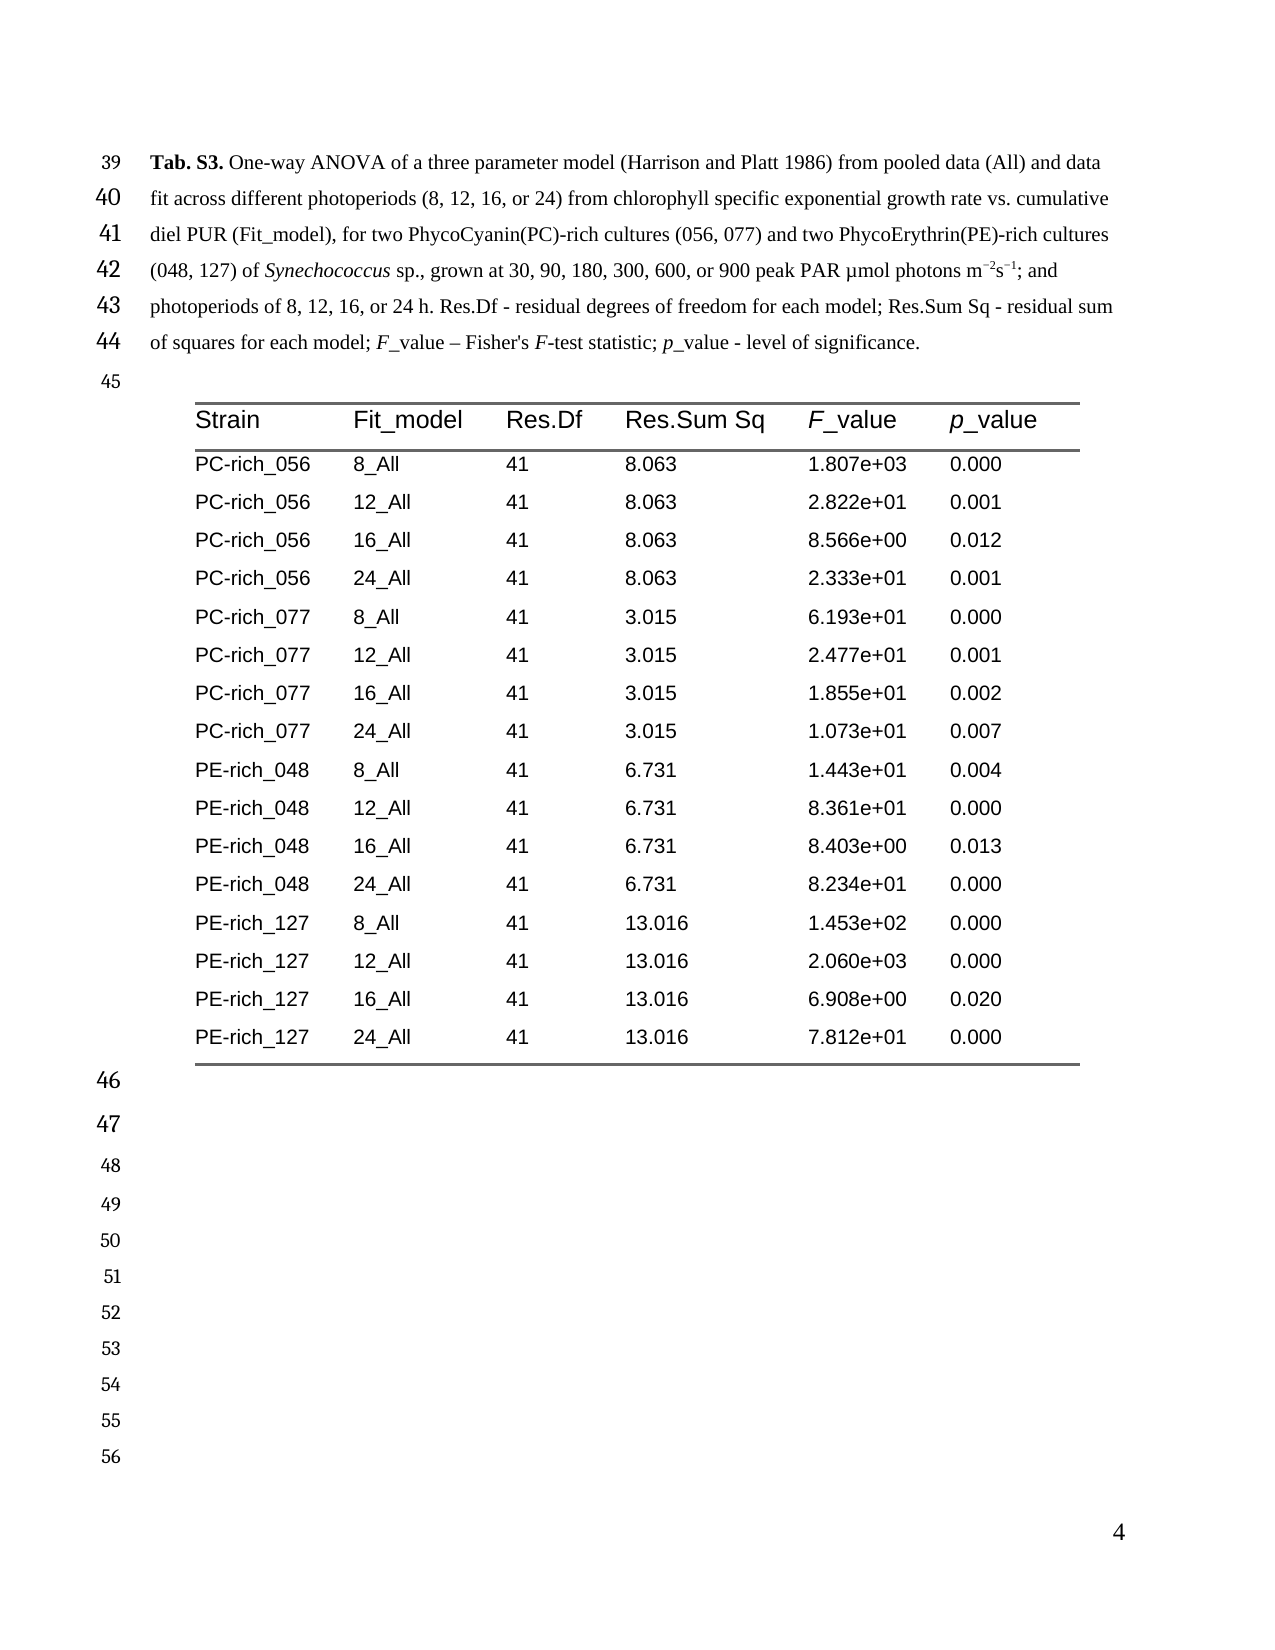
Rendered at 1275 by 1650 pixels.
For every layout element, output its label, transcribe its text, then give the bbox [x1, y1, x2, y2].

table_cell 16_All [353, 528, 506, 566]
table_cell 0.000 [950, 872, 1080, 910]
table_cell 41 [506, 681, 625, 719]
table_cell PC-rich_056 [195, 452, 353, 490]
table_cell 0.020 [950, 987, 1080, 1025]
table_cell 8.063 [625, 528, 808, 566]
table_cell 8.063 [625, 490, 808, 528]
table_cell 8.063 [625, 452, 808, 490]
table_cell 0.013 [950, 834, 1080, 872]
table_cell 41 [506, 528, 625, 566]
table_cell 1.807e+03 [808, 452, 950, 490]
table_cell 1.073e+01 [808, 719, 950, 757]
table_cell 24_All [353, 566, 506, 604]
table_cell PE-rich_127 [195, 910, 353, 948]
table_cell 6.731 [625, 796, 808, 834]
table_cell 12_All [353, 643, 506, 681]
table_cell 41 [506, 643, 625, 681]
table_cell PE-rich_127 [195, 949, 353, 987]
table_cell 3.015 [625, 605, 808, 643]
table_cell 3.015 [625, 643, 808, 681]
table_cell 41 [506, 490, 625, 528]
table_cell PC-rich_056 [195, 490, 353, 528]
table_cell 6.908e+00 [808, 987, 950, 1025]
table_cell 13.016 [625, 949, 808, 987]
table_cell 41 [506, 719, 625, 757]
table_cell 6.731 [625, 834, 808, 872]
table_cell PE-rich_048 [195, 758, 353, 796]
table_cell 12_All [353, 796, 506, 834]
table_cell 8.403e+00 [808, 834, 950, 872]
table_cell 0.007 [950, 719, 1080, 757]
table_cell 0.000 [950, 452, 1080, 490]
table_cell PC-rich_056 [195, 528, 353, 566]
table_cell 0.002 [950, 681, 1080, 719]
table_cell PE-rich_127 [195, 987, 353, 1025]
table_cell 13.016 [625, 987, 808, 1025]
table_cell PC-rich_077 [195, 643, 353, 681]
table_cell 0.000 [950, 1025, 1080, 1063]
table_cell 0.004 [950, 758, 1080, 796]
table_cell 41 [506, 1025, 625, 1063]
table_cell 24_All [353, 872, 506, 910]
table_cell 3.015 [625, 719, 808, 757]
table_cell 0.001 [950, 643, 1080, 681]
table_cell 41 [506, 758, 625, 796]
table_cell 6.193e+01 [808, 605, 950, 643]
table_cell 0.012 [950, 528, 1080, 566]
table_cell 41 [506, 910, 625, 948]
table_cell 12_All [353, 949, 506, 987]
table_header Res.Df [506, 405, 625, 448]
table_cell 41 [506, 834, 625, 872]
table_cell 16_All [353, 987, 506, 1025]
table_cell 0.000 [950, 605, 1080, 643]
table_cell 41 [506, 566, 625, 604]
table_cell 8_All [353, 605, 506, 643]
table_cell PC-rich_077 [195, 681, 353, 719]
table_cell 3.015 [625, 681, 808, 719]
table_cell 0.001 [950, 566, 1080, 604]
table_cell PE-rich_048 [195, 796, 353, 834]
table_cell 6.731 [625, 872, 808, 910]
table_cell 16_All [353, 681, 506, 719]
table_cell 41 [506, 452, 625, 490]
table_cell PE-rich_048 [195, 834, 353, 872]
table_cell 8.063 [625, 566, 808, 604]
table_cell PE-rich_127 [195, 1025, 353, 1063]
table_cell 8_All [353, 910, 506, 948]
table_cell 24_All [353, 719, 506, 757]
table_header F_value [808, 405, 950, 448]
table_cell 8.361e+01 [808, 796, 950, 834]
table_cell 8_All [353, 452, 506, 490]
table_cell 2.477e+01 [808, 643, 950, 681]
table_cell 13.016 [625, 910, 808, 948]
table_header Res.Sum Sq [625, 405, 808, 448]
table_cell 6.731 [625, 758, 808, 796]
table_cell 1.453e+02 [808, 910, 950, 948]
table_cell PC-rich_077 [195, 605, 353, 643]
table_cell 2.060e+03 [808, 949, 950, 987]
table_cell 41 [506, 796, 625, 834]
table_header Strain [195, 405, 353, 448]
table_cell 41 [506, 949, 625, 987]
table_cell PC-rich_056 [195, 566, 353, 604]
table_cell 41 [506, 872, 625, 910]
table_cell 7.812e+01 [808, 1025, 950, 1063]
text Tab. S3. One-way ANOVA of a three parameter model (Harrison and Platt 1986) from pooled data (All) and data fit across different photoperiods (8, 12, 16, or 24) from chlorophyll specific exponential growth rate vs. cumulative diel PUR (Fit_model), for two PhycoCyanin(PC)-rich cultures (056, 077) and two PhycoErythrin(PE)-rich cultures (048, 127) of Synechococcus sp., grown at 30, 90, 180, 300, 600, or 900 peak PAR µmol photons m−2s−1; and photoperiods of 8, 12, 16, or 24 h. Res.Df - residual degrees of freedom for each model; Res.Sum Sq - residual sum of squares for each model; F_value – Fisher's F-test statistic; p_value - level of significance. [150, 150, 1125, 354]
table_cell 1.855e+01 [808, 681, 950, 719]
table_cell 8_All [353, 758, 506, 796]
table_cell 41 [506, 605, 625, 643]
table_cell 1.443e+01 [808, 758, 950, 796]
table_cell 12_All [353, 490, 506, 528]
table_cell 24_All [353, 1025, 506, 1063]
table_cell PC-rich_077 [195, 719, 353, 757]
table_cell 8.566e+00 [808, 528, 950, 566]
table_cell 0.000 [950, 910, 1080, 948]
table_cell 0.000 [950, 949, 1080, 987]
table_cell 41 [506, 987, 625, 1025]
table_cell 0.001 [950, 490, 1080, 528]
table_header Fit_model [353, 405, 506, 448]
table_cell 16_All [353, 834, 506, 872]
table_cell 0.000 [950, 796, 1080, 834]
table_cell 8.234e+01 [808, 872, 950, 910]
table_cell 13.016 [625, 1025, 808, 1063]
table_cell 2.333e+01 [808, 566, 950, 604]
table_cell PE-rich_048 [195, 872, 353, 910]
table_header p_value [950, 405, 1080, 448]
table_cell 2.822e+01 [808, 490, 950, 528]
